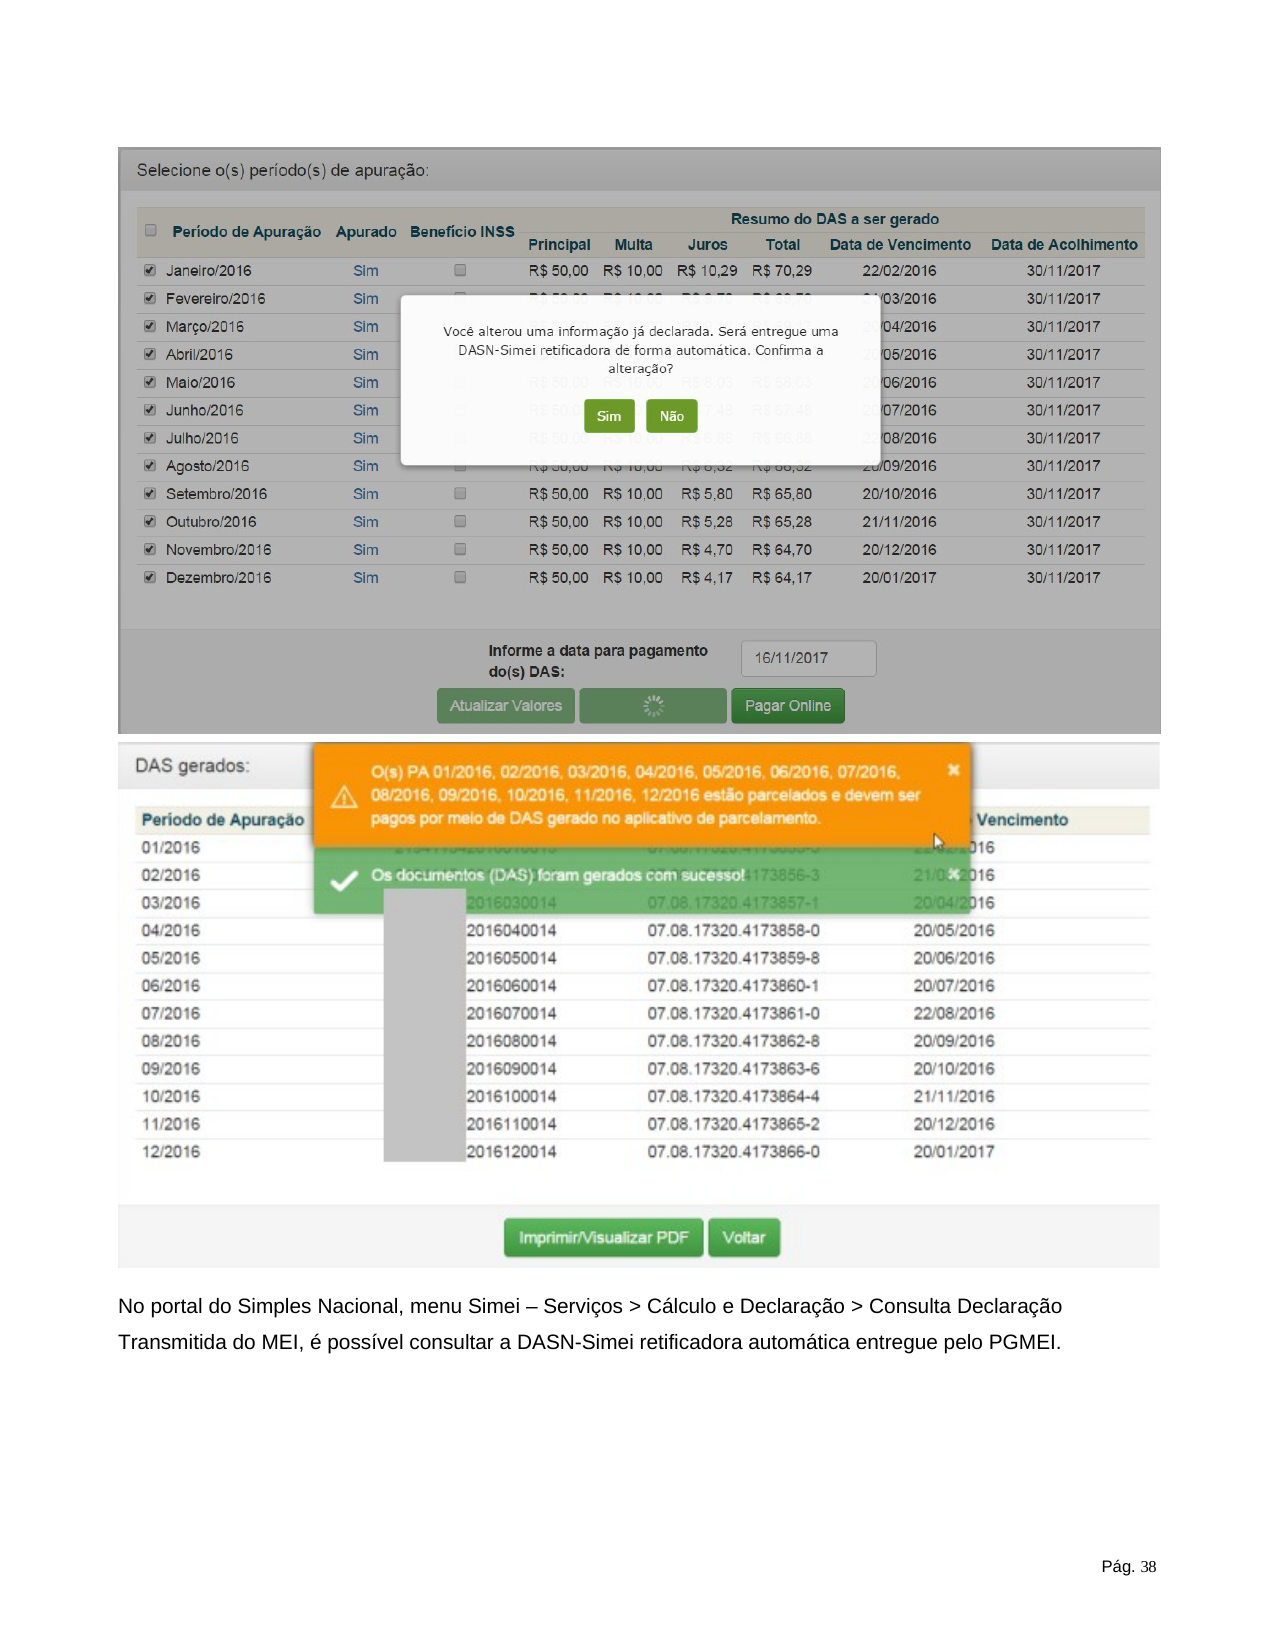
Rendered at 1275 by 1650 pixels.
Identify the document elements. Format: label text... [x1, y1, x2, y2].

picture [118, 147, 1161, 734]
picture [118, 742, 1160, 754]
text No portal do Simples Nacional, menu Simei – Serviços > Cálculo e Declaração > Consulta Declaração Transmitida do MEI, é possível consultar a DASN-Simei retificadora automática entregue pelo PGMEI. [118, 754, 1161, 1354]
